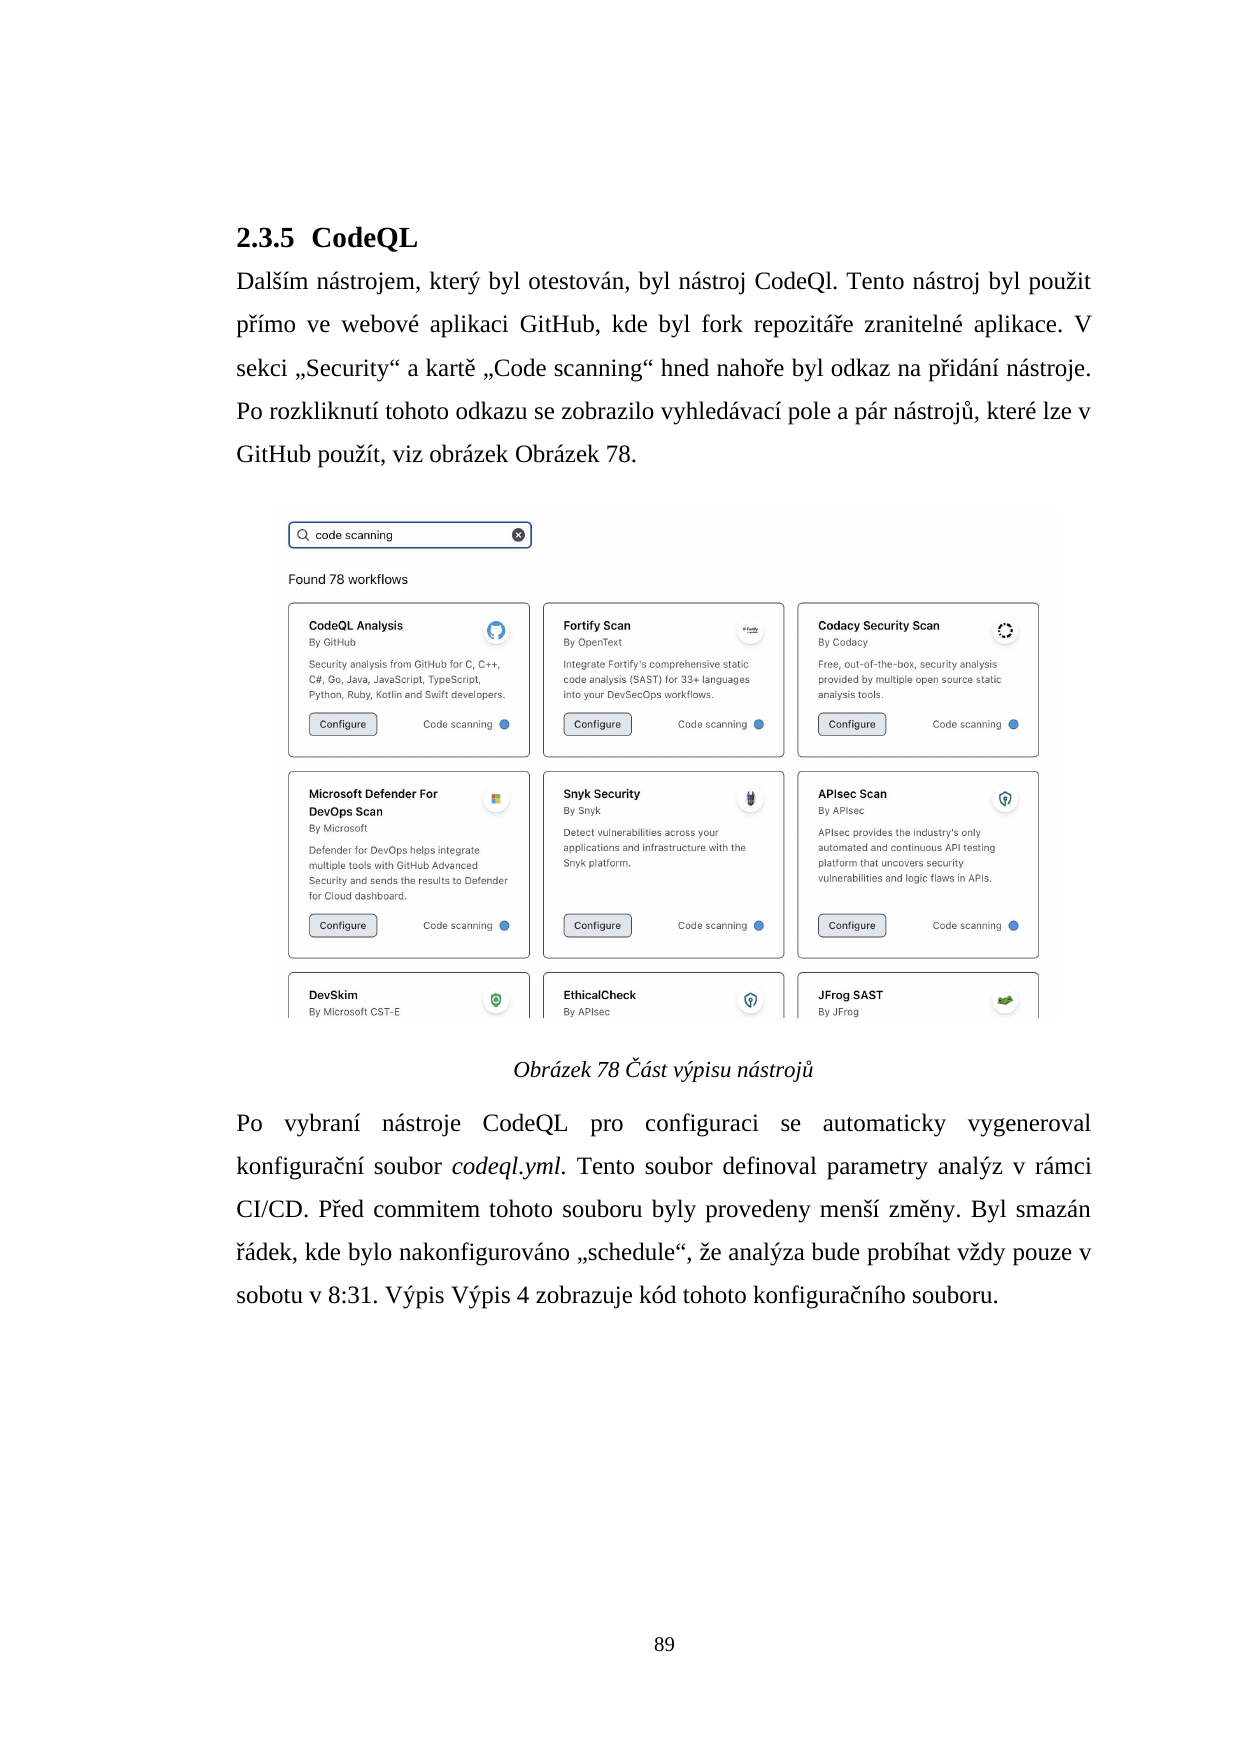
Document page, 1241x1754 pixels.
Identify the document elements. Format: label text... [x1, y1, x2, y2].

text Dalším nástrojem, který byl otestován, byl nástroj CodeQl. Tento nástroj byl použit přímo ve webové aplikaci GitHub, kde byl fork repozitáře zranitelné aplikace. V sekci „Security“ a kartě „Code scanning“ hned nahoře byl odkaz na přidání nástroje. Po rozkliknutí tohoto odkazu se zobrazilo vyhledávací pole a pár nástrojů, které lze v GitHub použít, viz obrázek 78. [236, 266, 1092, 468]
text Po vybraní nástroje CodeQL pro configuraci se automaticky vygeneroval konfigurační soubor codeql.yml. Tento soubor definoval parametry analýz v rámci CI/CD. Před commitem tohoto souboru byly provedeny menší změny. Byl smazán řádek, kde bylo nakonfigurováno „schedule“, že analýza bude probíhat vždy pouze v sobotu v 8:31. Výpis 4 zobrazuje kód tohoto konfiguračního souboru. [236, 1108, 1092, 1309]
subtitle CodeQL [236, 220, 1092, 254]
picture [270, 507, 1059, 1018]
text Obrázek 78 Část výpisu nástrojů [236, 1056, 1092, 1082]
